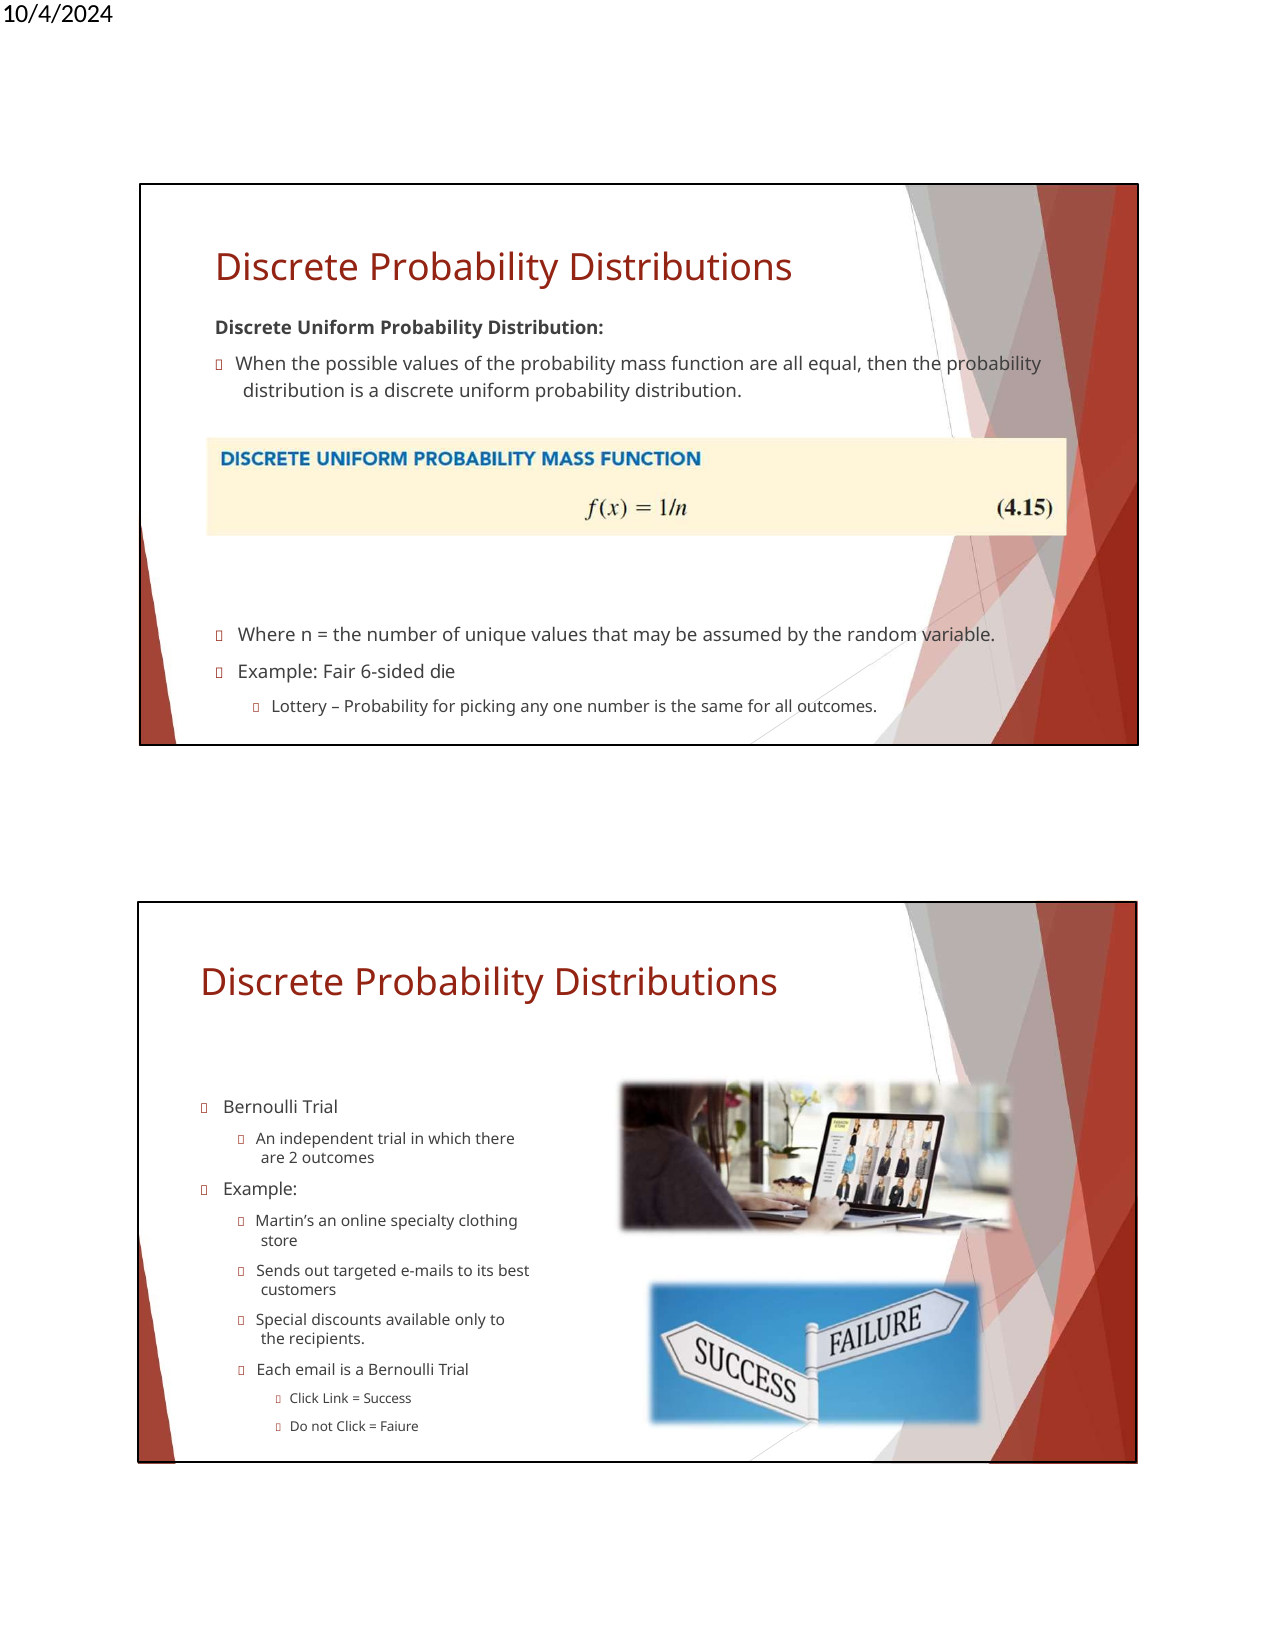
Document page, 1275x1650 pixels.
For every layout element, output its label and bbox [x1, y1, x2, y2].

picture [141, 511, 177, 744]
picture [613, 903, 1135, 1461]
picture [139, 1229, 176, 1461]
picture [869, 900, 1138, 1464]
picture [206, 185, 1137, 744]
